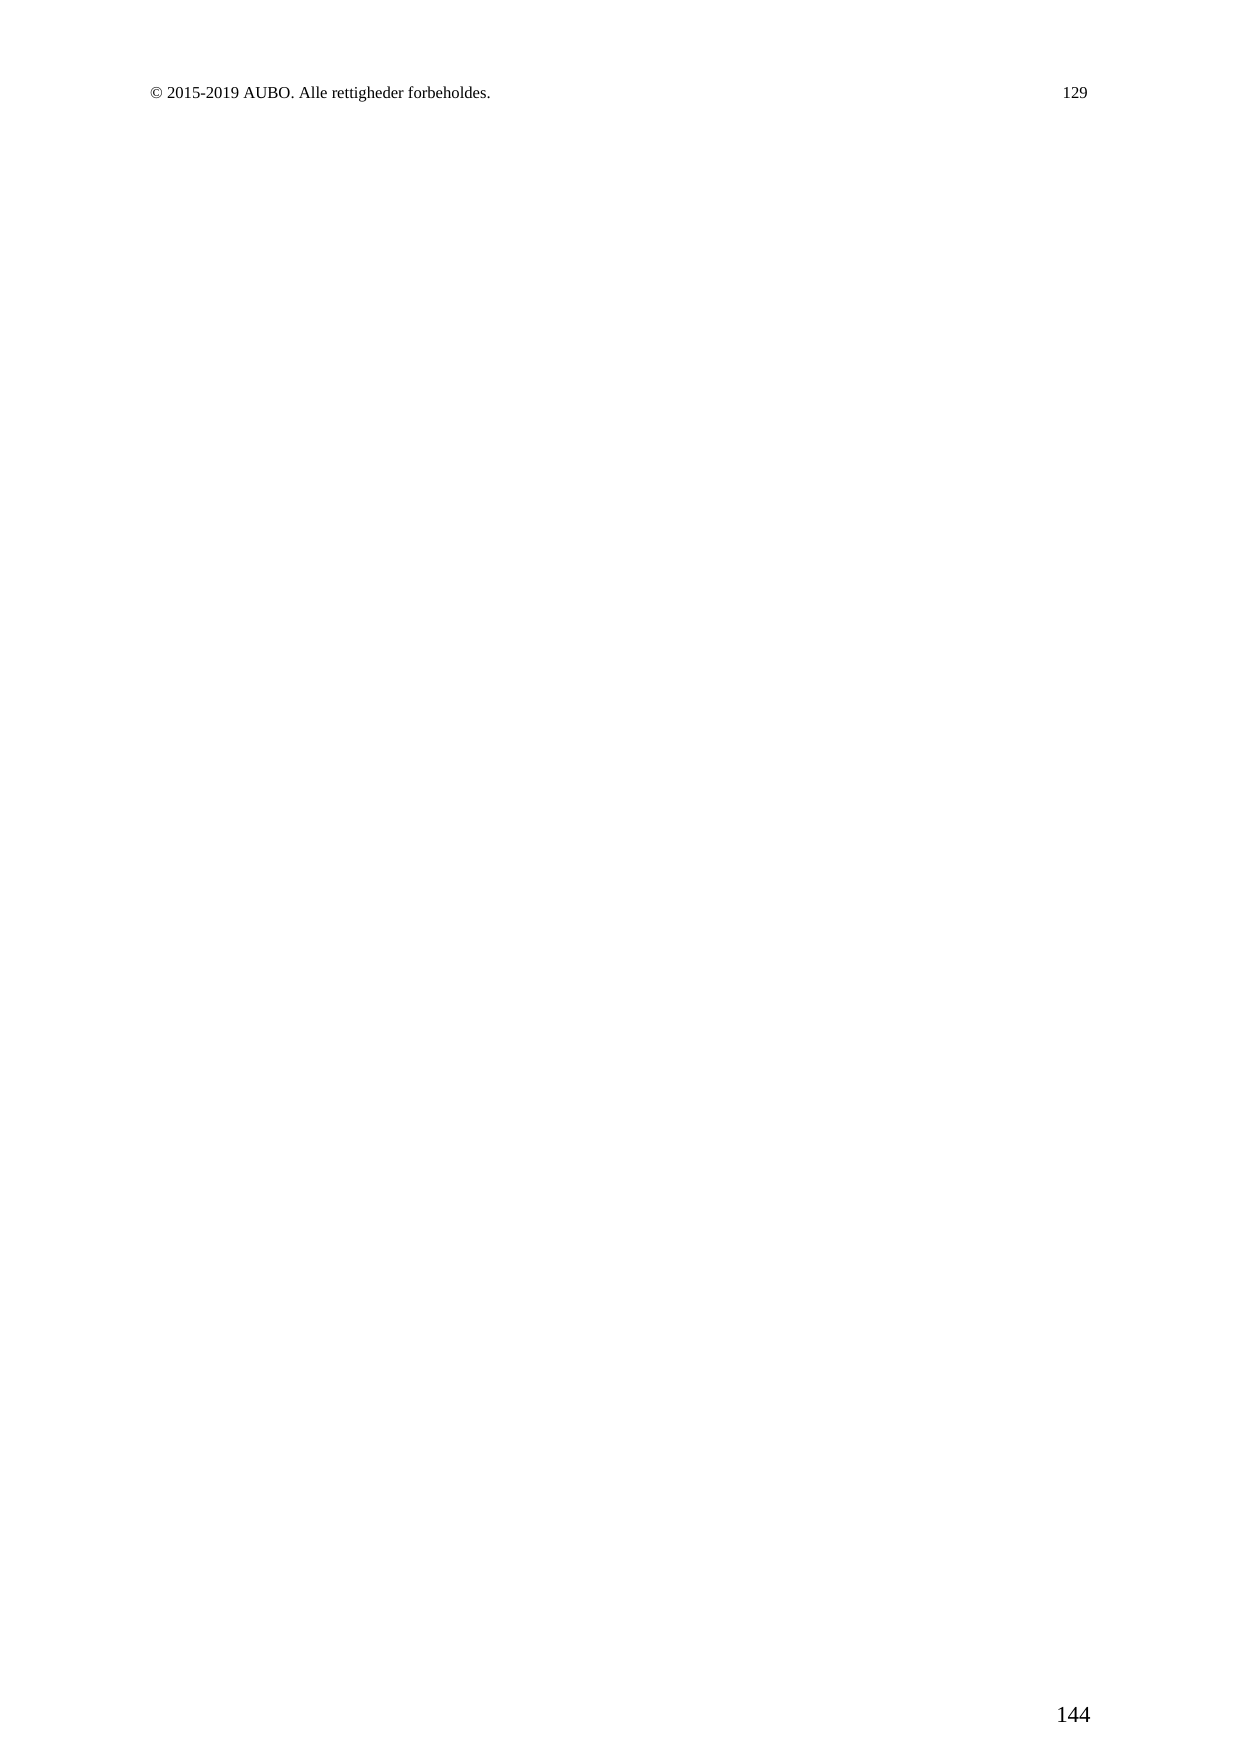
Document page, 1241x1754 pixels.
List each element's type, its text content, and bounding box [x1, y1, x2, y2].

text © 2015-2019 AUBO. Alle rettigheder forbeholdes. 129 [150, 83, 1090, 102]
